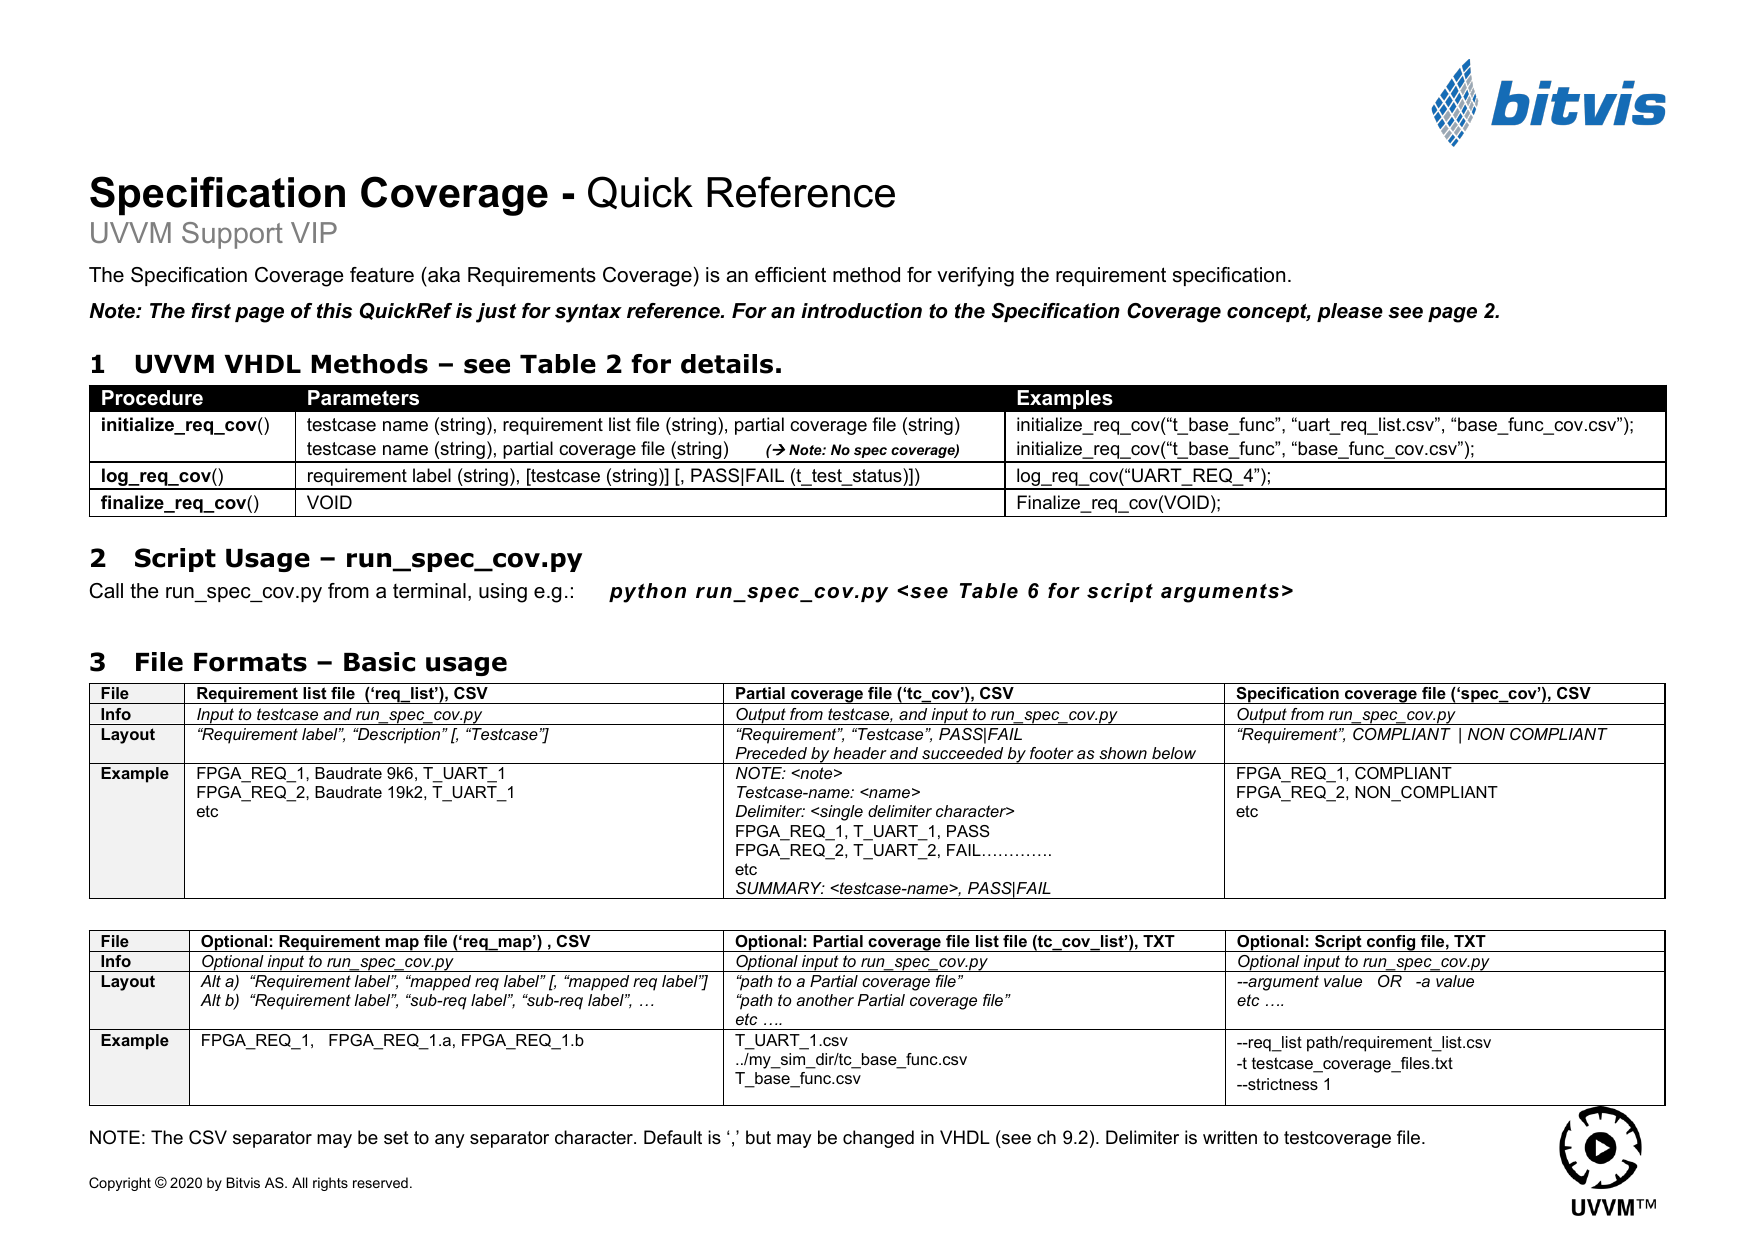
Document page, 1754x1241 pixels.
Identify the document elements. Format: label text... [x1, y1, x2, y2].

table_cell Info [90, 952, 189, 971]
table_header Partial coverage file (‘tc_cov’), CSV [724, 684, 1224, 703]
table_cell Output from run_spec_cov.py [1225, 704, 1664, 723]
table_header File [90, 931, 189, 951]
table_cell “Requirement label”, “Description” [, “Testcase”] [185, 725, 723, 763]
table_cell FPGA_REQ_1, COMPLIANT FPGA_REQ_2, NON_COMPLIANT etc [1225, 764, 1664, 898]
table_cell “Requirement”, COMPLIANT | NON COMPLIANT [1225, 725, 1664, 763]
table_cell “Requirement”, “Testcase”, PASS|FAIL Preceded by header and succeeded by footer as shown below [724, 725, 1224, 763]
table_cell log_req_cov() [90, 463, 295, 488]
table_header Specification coverage file (‘spec_cov’), CSV [1225, 684, 1664, 703]
table_cell Layout [90, 725, 184, 763]
table_cell Layout [90, 972, 189, 1029]
table_cell Optional input to run_spec_cov.py [190, 952, 723, 971]
table_cell --argument value OR -a value etc …. [1226, 972, 1664, 1029]
table_cell FPGA_REQ_1, FPGA_REQ_1.a, FPGA_REQ_1.b [190, 1030, 723, 1104]
table_cell Finalize_req_cov(VOID); [1006, 490, 1665, 516]
text NOTE: The CSV separator may be set to any separator character. Default is ‘,’ but may be changed in VHDL (see ch 9.2). Delimiter is written to testcoverage file. [88, 1127, 1544, 1149]
table_cell NOTE: <note> Testcase-name: <name> Delimiter: <single delimiter character> FPGA_REQ_1, T_UART_1, PASS FPGA_REQ_2, T_UART_2, FAIL…………. etc SUMMARY: <testcase-name>, PASS|FAIL [724, 764, 1224, 898]
table_cell Input to testcase and run_spec_cov.py [185, 704, 723, 723]
table_cell T_UART_1.csv ../my_sim_dir/tc_base_func.csv T_base_func.csv [724, 1030, 1225, 1104]
text Specification Coverage - Quick Reference UVVM Support VIP [88, 168, 1665, 250]
table_cell “path to a Partial coverage file” “path to another Partial coverage file” etc …. [724, 972, 1225, 1029]
table_cell Output from testcase, and input to run_spec_cov.py [724, 704, 1224, 723]
table_cell testcase name (string), requirement list file (string), partial coverage file (string) testcase name (string), partial coverage file (string) ( Note: No spec coverage) [296, 412, 1004, 461]
text The Specification Coverage feature (aka Requirements Coverage) is an efficient method for verifying the requirement specification. [88, 262, 1665, 286]
table_header File [90, 684, 184, 703]
table_cell initialize_req_cov() [90, 412, 295, 461]
table_cell VOID [296, 490, 1004, 516]
table_cell Example [90, 764, 184, 898]
picture [1431, 59, 1666, 147]
table_header Examples [1006, 386, 1665, 410]
table_header Procedure [90, 386, 295, 410]
table_cell Info [90, 704, 184, 723]
table_cell log_req_cov(“UART_REQ_4”); [1006, 463, 1665, 488]
subtitle File Formats – Basic usage [88, 646, 1665, 677]
subtitle UVVM VHDL Methods – see Table 2 for details. [88, 348, 1665, 378]
table_cell FPGA_REQ_1, Baudrate 9k6, T_UART_1 FPGA_REQ_2, Baudrate 19k2, T_UART_1 etc [185, 764, 723, 898]
table_cell requirement label (string), [testcase (string)] [, PASS|FAIL (t_test_status)]) [296, 463, 1004, 488]
table_header Optional: Requirement map file (‘req_map’) , CSV [190, 931, 723, 951]
table_header Parameters [296, 386, 1004, 410]
table_header Optional: Script config file, TXT [1226, 931, 1664, 951]
table_cell Optional input to run_spec_cov.py [1226, 952, 1664, 971]
subtitle Call the run_spec_cov.py from a terminal, using e.g.: python run_spec_cov.py <see Table 6 for script arguments> [88, 579, 1665, 603]
table_cell --req_list path/requirement_list.csv -t testcase_coverage_files.txt --strictness 1 [1226, 1030, 1664, 1104]
table_header Optional: Partial coverage file list file (tc_cov_list’), TXT [724, 931, 1225, 951]
table_header Requirement list file (‘req_list’), CSV [185, 684, 723, 703]
text Note: The first page of this QuickRef is just for syntax reference. For an introduction to the Specification Coverage concept, please see page 2. [88, 299, 1665, 323]
table_cell Alt a) “Requirement label”, “mapped req label” [, “mapped req label”] Alt b) “Requirement label”, “sub-req label”, “sub-req label”, … [190, 972, 723, 1029]
subtitle Script Usage – run_spec_cov.py [88, 542, 1665, 573]
table_cell Optional input to run_spec_cov.py [724, 952, 1225, 971]
picture [1544, 1106, 1662, 1220]
table_cell finalize_req_cov() [90, 490, 295, 516]
table_cell Example [90, 1030, 189, 1104]
table_cell initialize_req_cov(“t_base_func”, “uart_req_list.csv”, “base_func_cov.csv”); initialize_req_cov(“t_base_func”, “base_func_cov.csv”); [1006, 412, 1665, 461]
